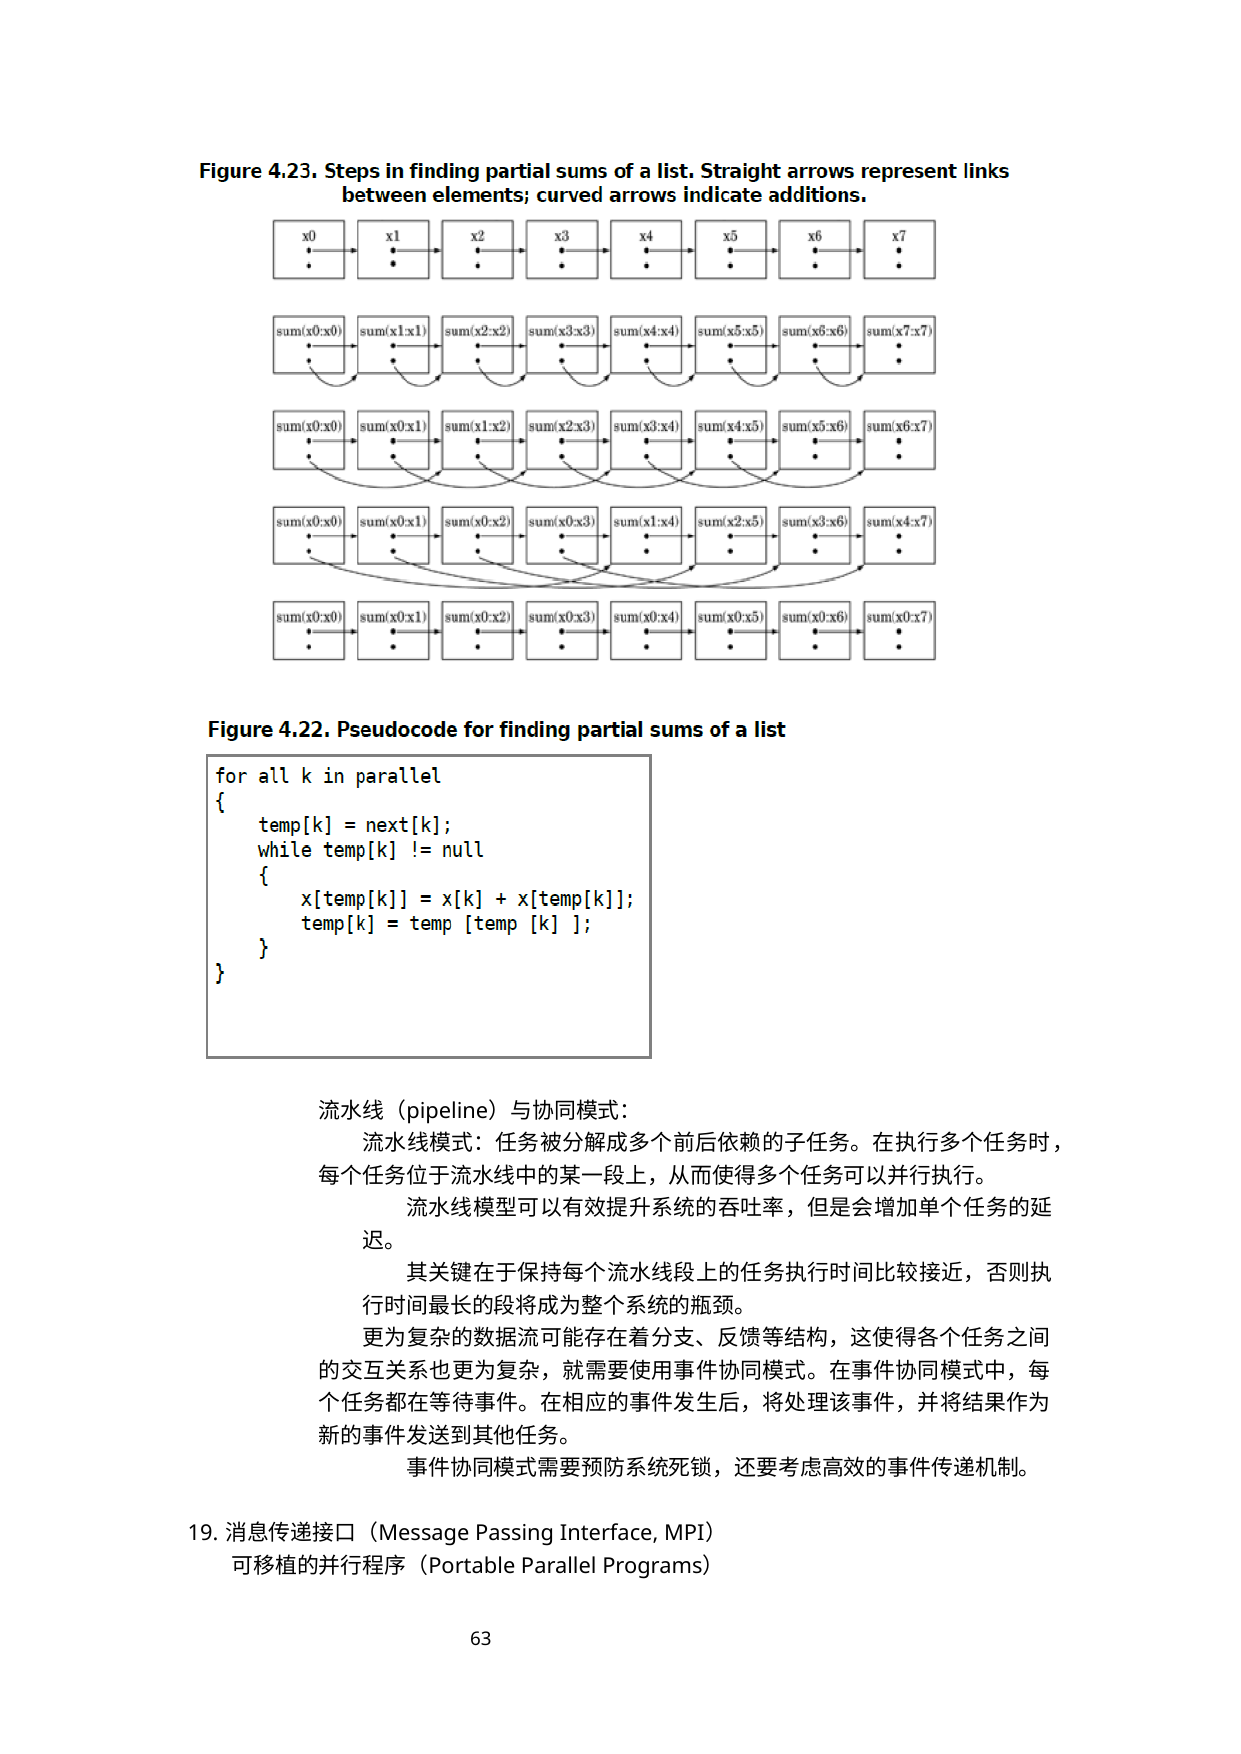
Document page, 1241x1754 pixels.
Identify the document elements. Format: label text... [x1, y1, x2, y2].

text 其关键在于保持每个流水线段上的任务执行时间比较接近，否则执行时间最长的段将成为整个系统的瓶颈。 [362, 1255, 1053, 1320]
text 流水线（pipeline）与协同模式： [275, 1092, 1053, 1125]
text 事件协同模式需要预防系统死锁，还要考虑高效的事件传递机制。 [362, 1450, 1053, 1482]
text 流水线模型可以有效提升系统的吞吐率，但是会增加单个任务的延迟。 [362, 1190, 1053, 1255]
text 流水线模式：任务被分解成多个前后依赖的子任务。在执行多个任务时，每个任务位于流水线中的某一段上，从而使得多个任务可以并行执行。 [319, 1125, 1053, 1190]
list 消息传递接口（Message Passing Interface, MPI） [187, 1515, 1053, 1547]
text 更为复杂的数据流可能存在着分支、反馈等结构，这使得各个任务之间的交互关系也更为复杂，就需要使用事件协同模式。在事件协同模式中，每个任务都在等待事件。在相应的事件发生后，将处理该事件，并将结果作为新的事件发送到其他任务。 [319, 1320, 1053, 1450]
text 可移植的并行程序（Portable Parallel Programs） [187, 1547, 1053, 1580]
